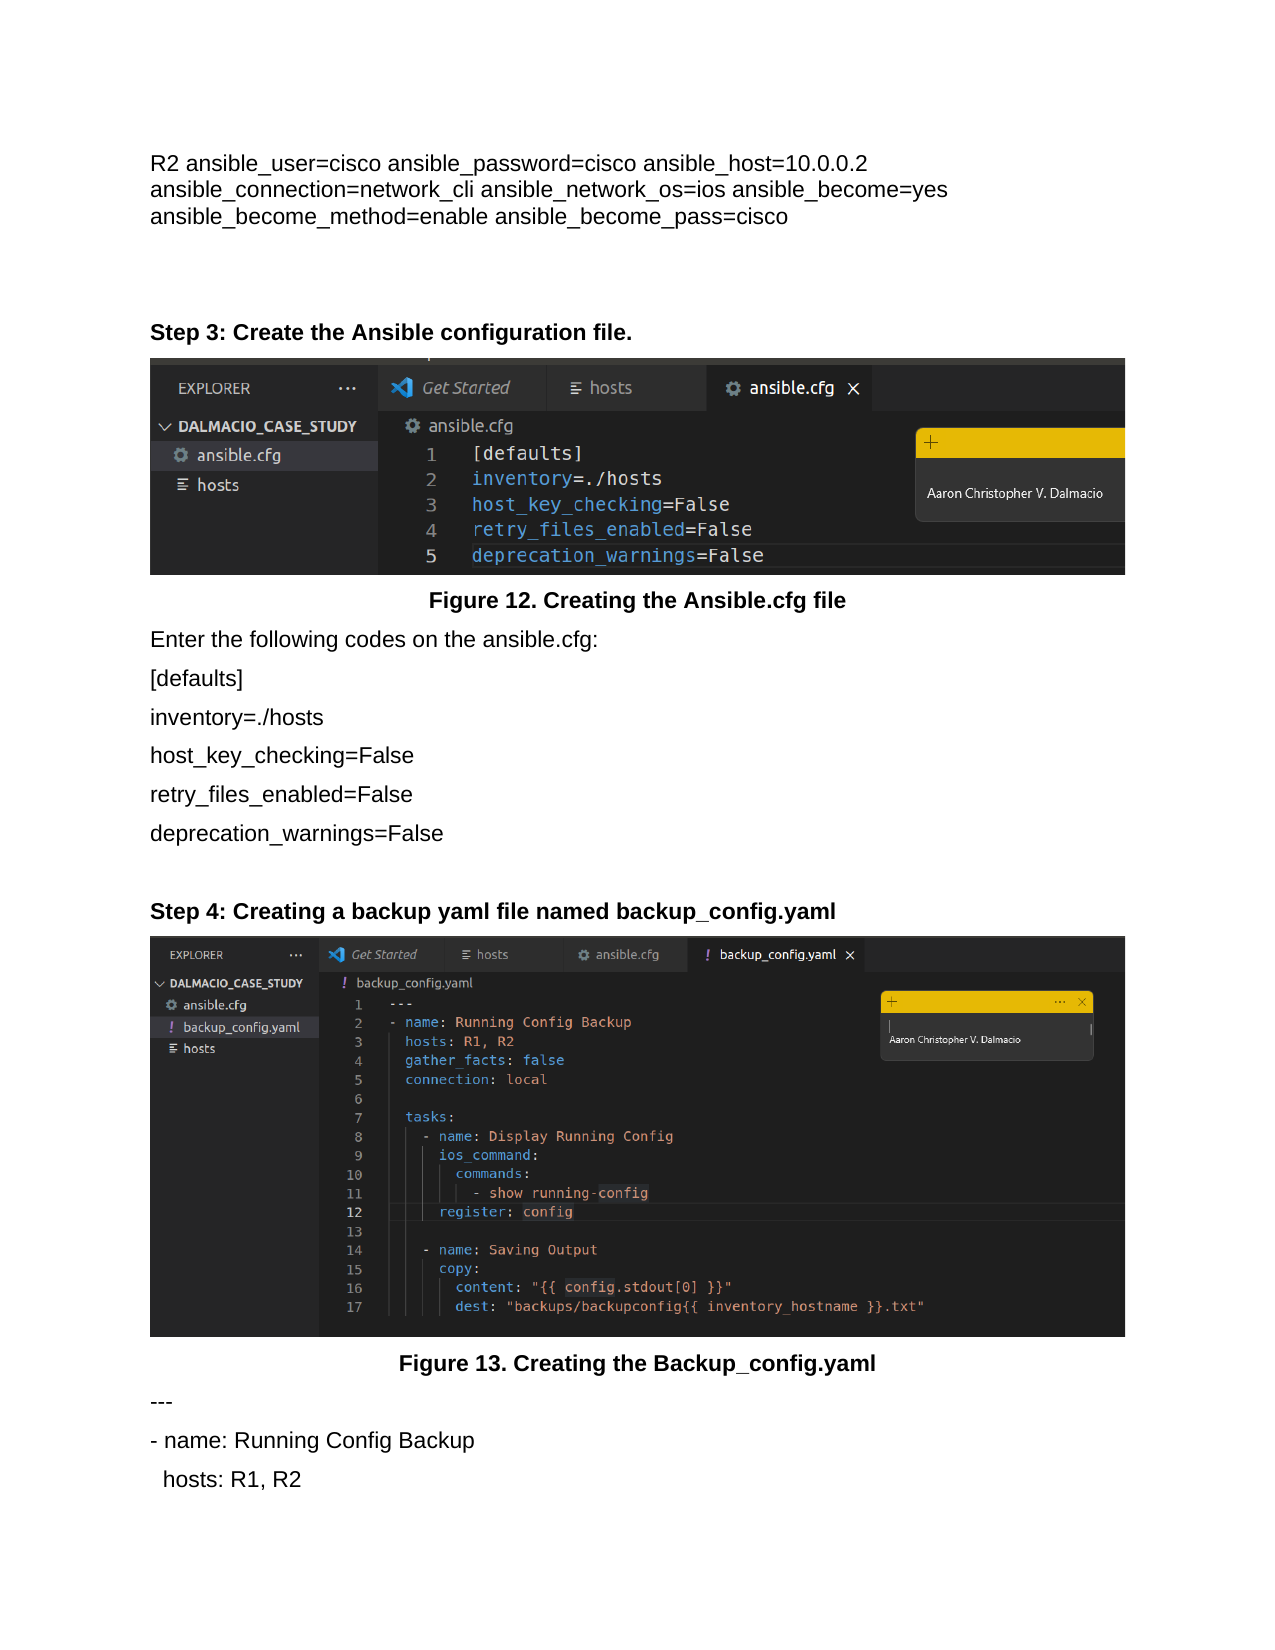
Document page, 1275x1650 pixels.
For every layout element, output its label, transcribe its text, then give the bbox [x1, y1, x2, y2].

text [defaults] [150, 665, 1125, 691]
text --- [150, 1388, 1125, 1415]
text inventory=./hosts [150, 704, 1125, 730]
text retry_files_enabled=False [150, 781, 1125, 808]
picture [150, 358, 1125, 575]
text R2 ansible_user=cisco ansible_password=cisco ansible_host=10.0.0.2 ansible_connection=network_cli ansible_network_os=ios ansible_become=yes ansible_become_method=enable ansible_become_pass=cisco [150, 150, 1125, 229]
text Step 3: Create the Ansible configuration file. [150, 319, 1125, 346]
text Step 4: Creating a backup yaml file named backup_config.yaml [150, 898, 1125, 924]
text host_key_checking=False [150, 742, 1125, 769]
text Enter the following codes on the ansible.cfg: [150, 626, 1125, 652]
text hosts: R1, R2 [150, 1466, 1125, 1492]
text Figure 12. Creating the Ansible.cfg file [150, 587, 1125, 613]
picture [150, 936, 1125, 1337]
text deprecation_warnings=False [150, 820, 1125, 847]
text - name: Running Config Backup [150, 1427, 1125, 1453]
text Figure 13. Creating the Backup_config.yaml [150, 1349, 1125, 1376]
